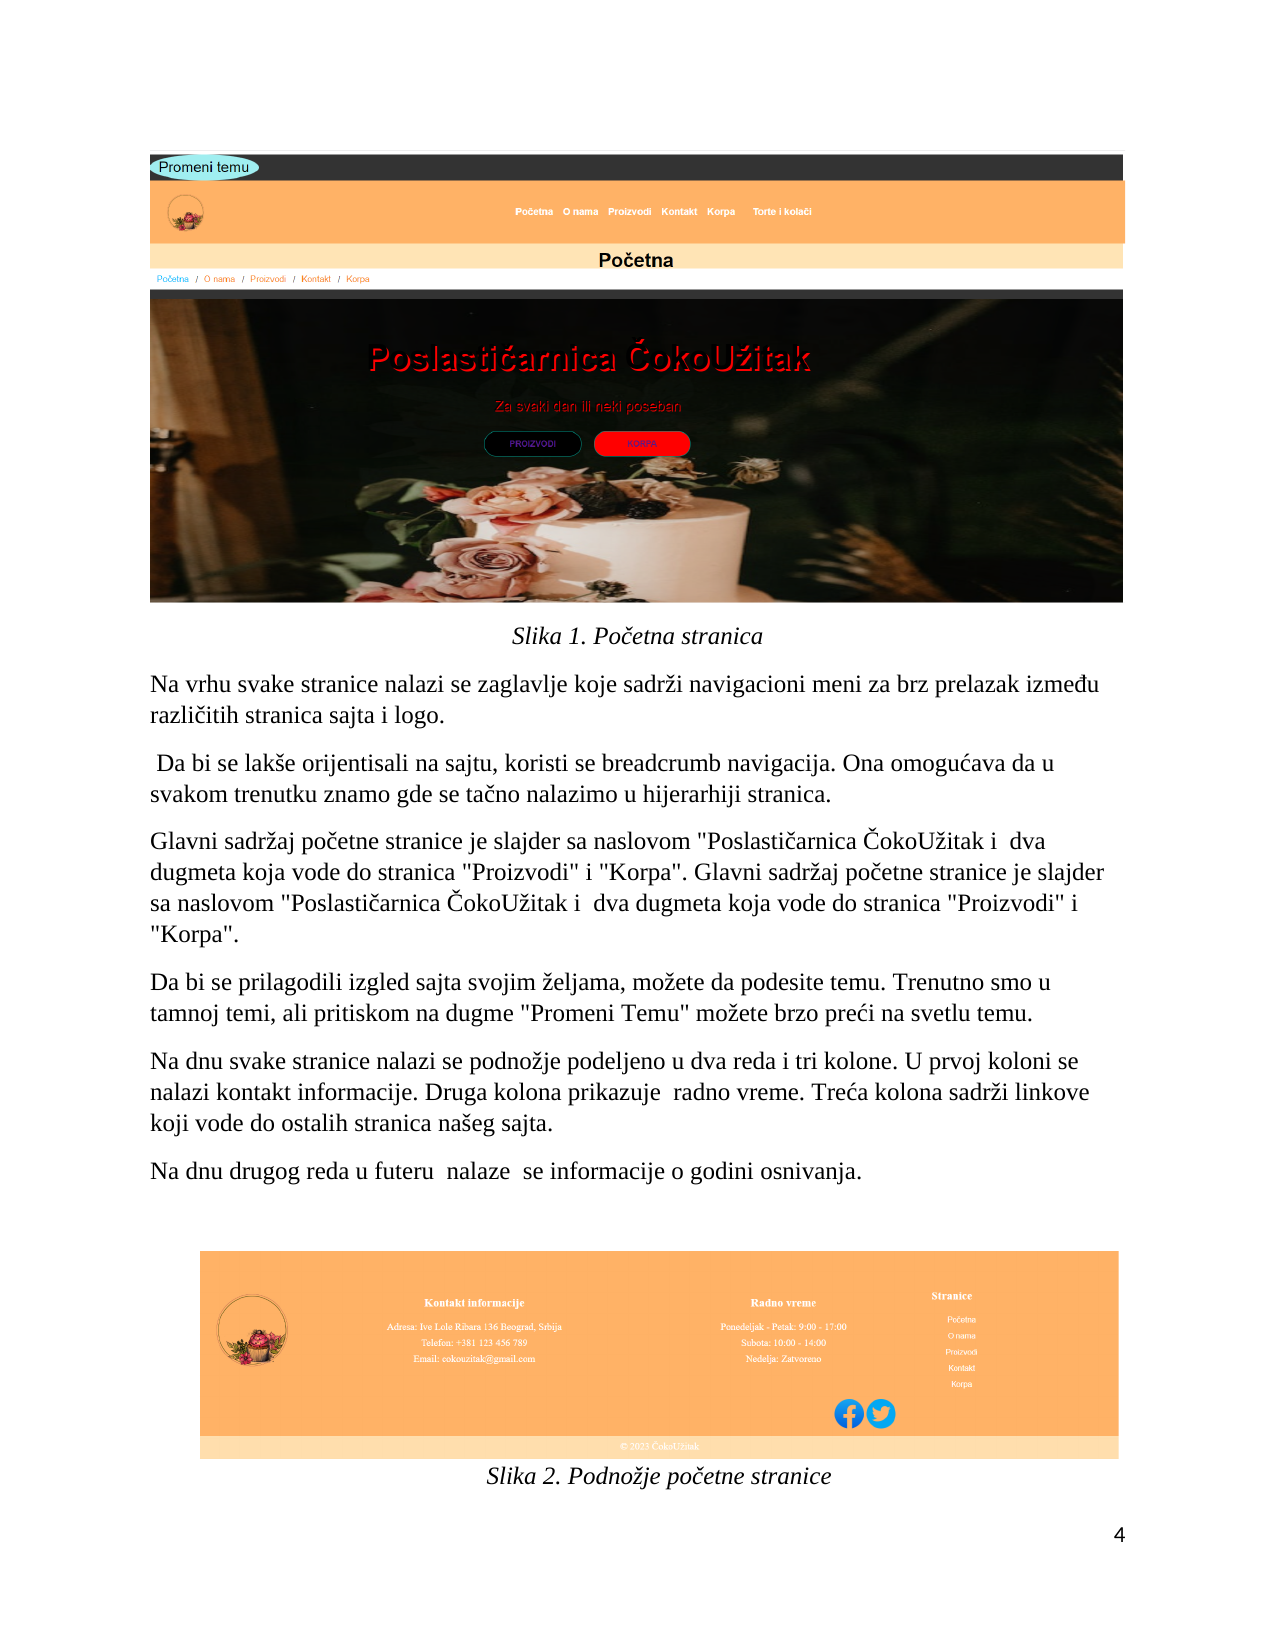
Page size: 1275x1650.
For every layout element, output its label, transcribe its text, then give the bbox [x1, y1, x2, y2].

text Da bi se prilagodili izgled sajta svojim željama, možete da podesite temu. Trenutno smo u tamnoj temi, ali pritiskom na dugme "Promeni Temu" možete brzo preći na svetlu temu. [150, 967, 1125, 1027]
text Glavni sadržaj početne stranice je slajder sa naslovom "Poslastičarnica ČokoUžitak i dva dugmeta koja vode do stranica "Proizvodi" i "Korpa". Glavni sadržaj početne stranice je slajder sa naslovom "Poslastičarnica ČokoUžitak i dva dugmeta koja vode do stranica "Proizvodi" i "Korpa". [150, 826, 1125, 948]
picture [199, 1251, 1119, 1459]
text Slika 1. Početna stranica [150, 621, 1125, 650]
text Na dnu drugog reda u futeru nalaze se informacije o godini osnivanja. [150, 1156, 1125, 1184]
text Da bi se lakše orijentisali na sajtu, koristi se breadcrumb navigacija. Ona omogućava da u svakom trenutku znamo gde se tačno nalazimo u hijerarhiji stranica. [150, 748, 1125, 807]
text Na dnu svake stranice nalazi se podnožje podeljeno u dva reda i tri kolone. U prvoj koloni se nalazi kontakt informacije. Druga kolona prikazuje radno vreme. Treća kolona sadrži linkove koji vode do ostalih stranica našeg sajta. [150, 1046, 1125, 1137]
picture [150, 150, 1125, 603]
text Na vrhu svake stranice nalazi se zaglavlje koje sadrži navigacioni meni za brz prelazak između različitih stranica sajta i logo. [150, 669, 1125, 729]
